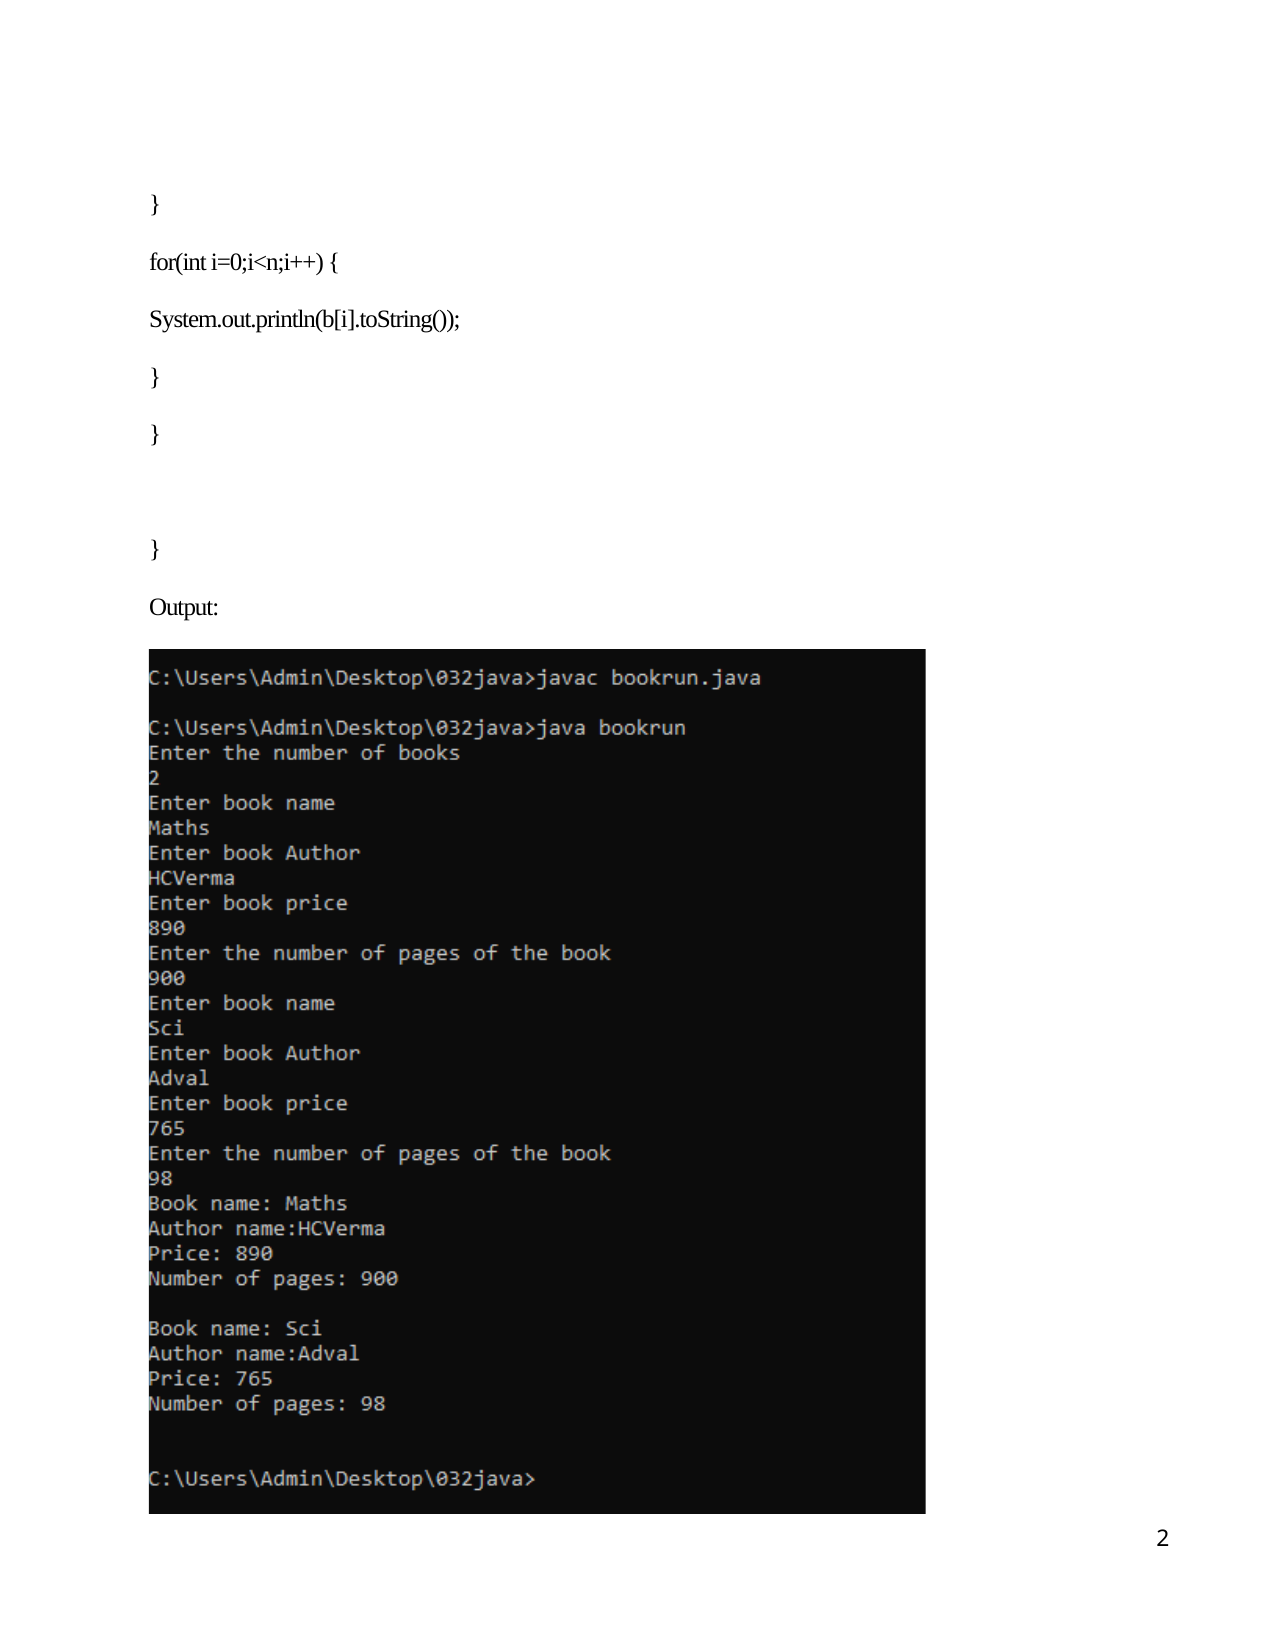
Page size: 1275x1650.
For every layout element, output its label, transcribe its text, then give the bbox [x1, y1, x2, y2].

text } [149, 534, 1167, 563]
text } [149, 189, 1167, 218]
text } [149, 362, 1167, 391]
text for(int i=0;i<n;i++) { [149, 247, 1167, 276]
text } [149, 419, 1167, 448]
text System.out.println(b[i].toString()); [149, 304, 1167, 333]
text Output: [149, 592, 1167, 621]
picture [148, 649, 926, 1514]
